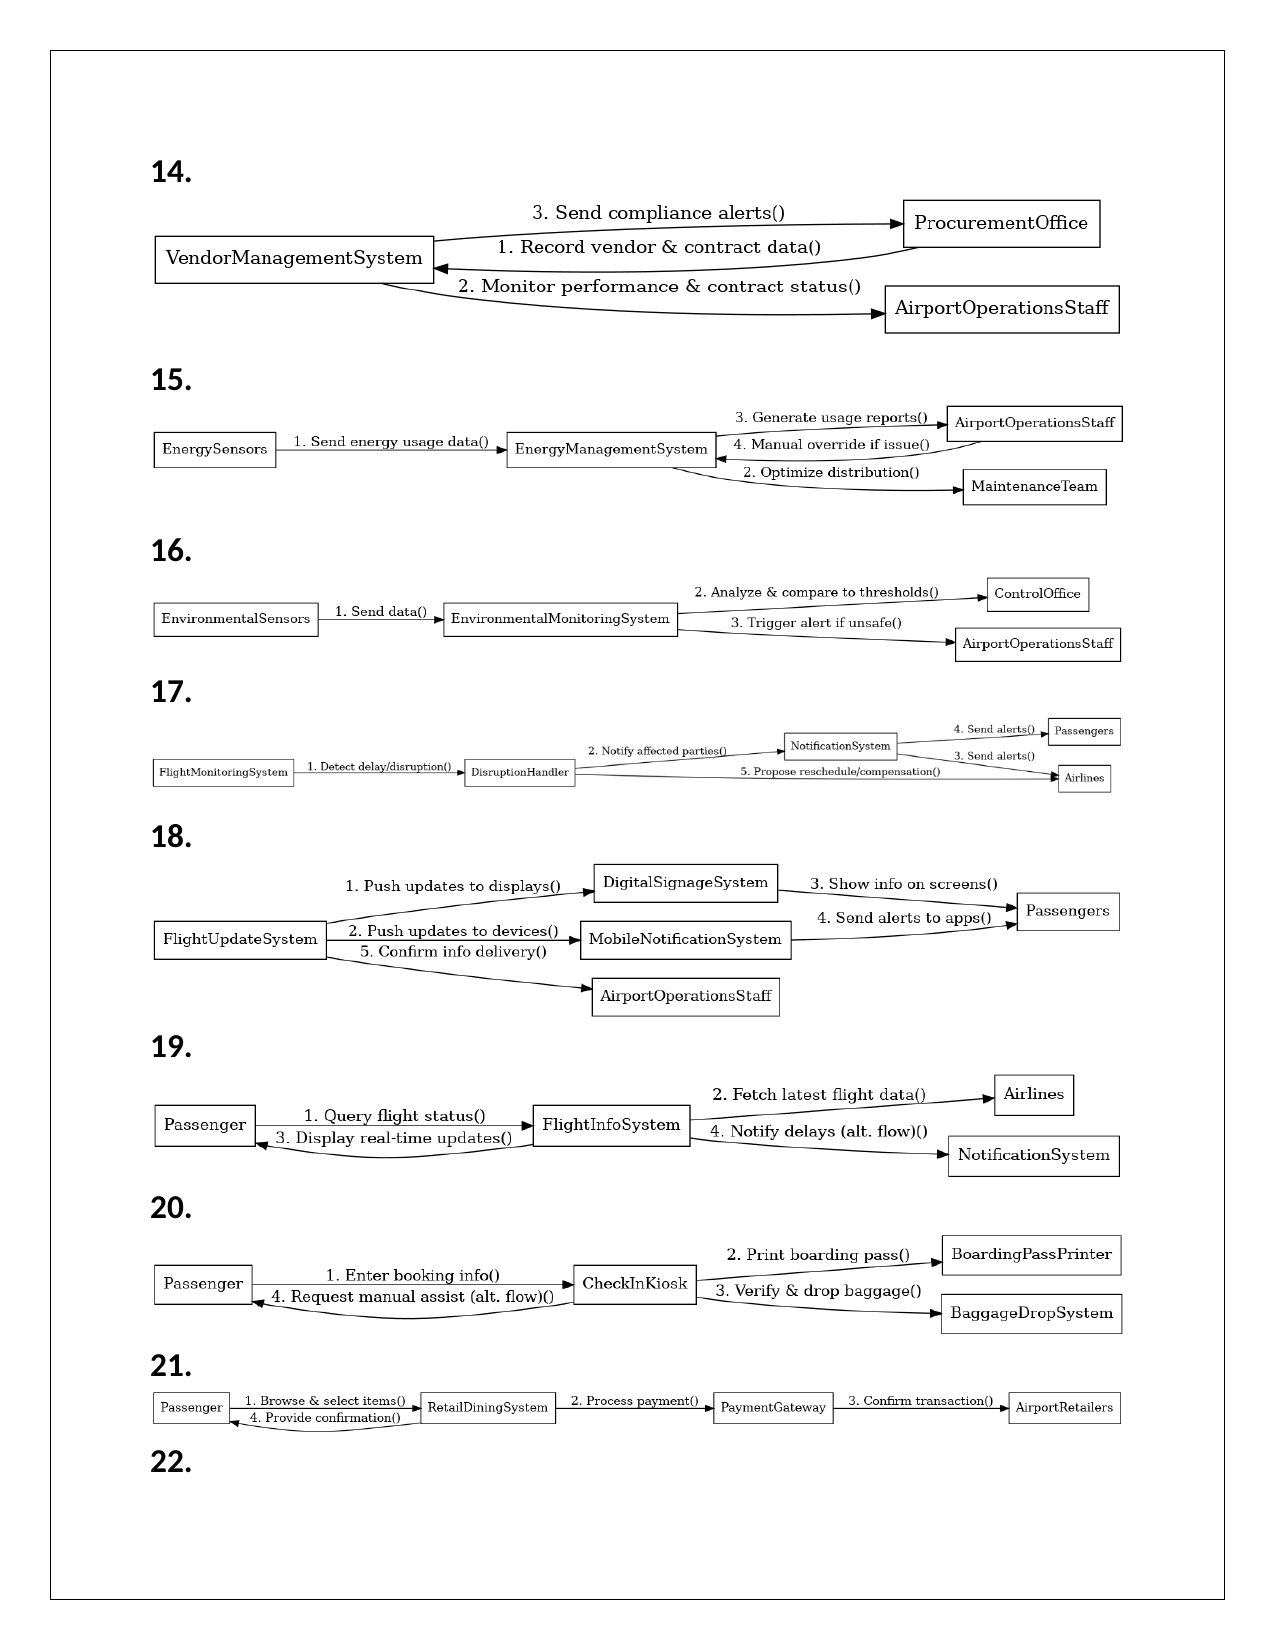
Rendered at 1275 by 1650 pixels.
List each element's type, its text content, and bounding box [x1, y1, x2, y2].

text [150, 1338, 1125, 1481]
picture [150, 195, 1124, 337]
picture [150, 574, 1124, 665]
picture [150, 1231, 1125, 1338]
picture [150, 715, 1123, 795]
text 15. [150, 358, 1125, 402]
picture [150, 860, 1123, 1020]
picture [150, 402, 1125, 508]
picture [150, 1389, 1124, 1435]
picture [150, 1070, 1124, 1181]
